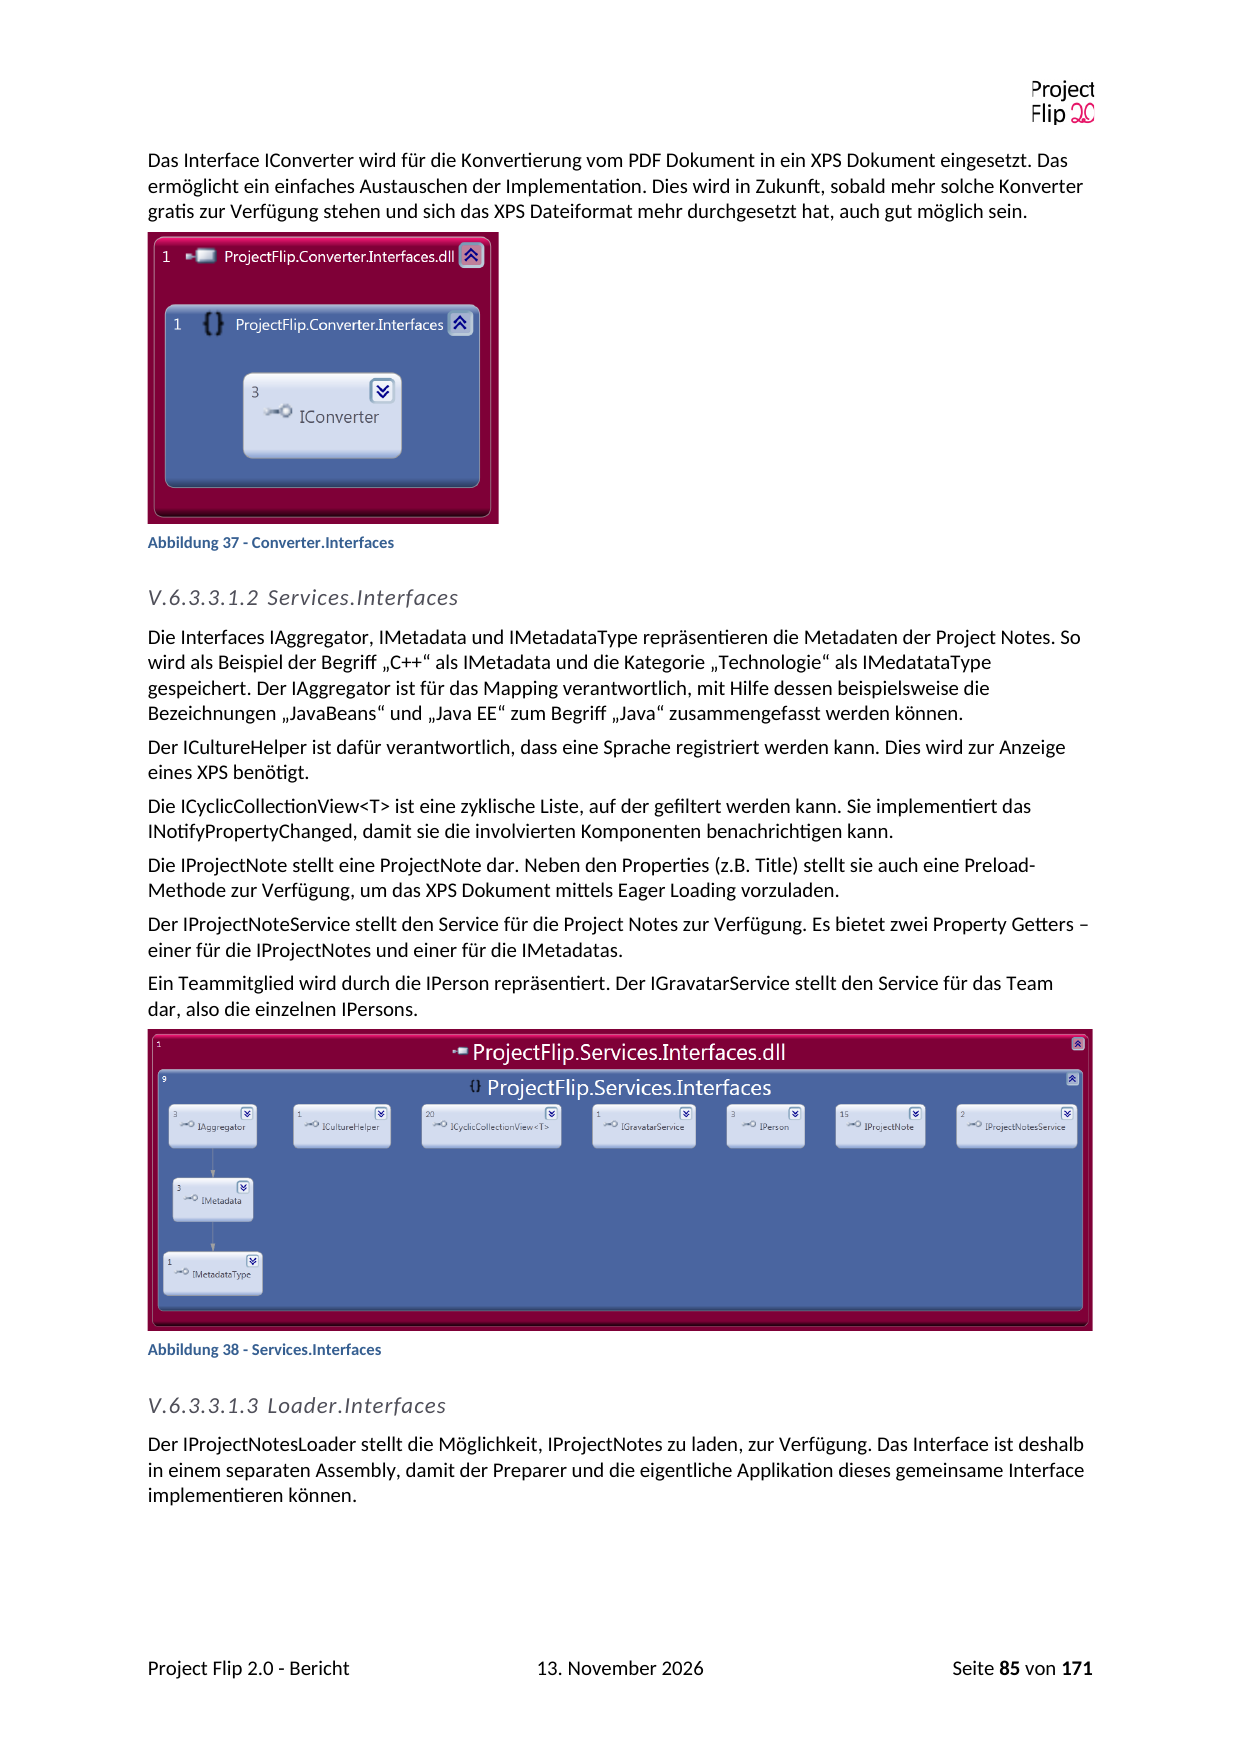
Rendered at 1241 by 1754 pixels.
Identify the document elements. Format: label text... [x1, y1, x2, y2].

text Der IProjectNoteService stellt den Service für die Project Notes zur Verfügung. Es bietet zwei Property Getters – einer für die IProjectNotes und einer für die IMetadatas. [148, 911, 1093, 962]
picture [147, 1029, 1093, 1331]
text Die Interfaces IAggregator, IMetadata und IMetadataType repräsentieren die Metadaten der Project Notes. So wird als Beispiel der Begriff „C++“ als IMetadata und die Kategorie „Technologie“ als IMedatataType gespeichert. Der IAggregator ist für das Mapping verantwortlich, mit Hilfe dessen beispielsweise die Bezeichnungen „JavaBeans“ und „Java EE“ zum Begriff „Java“ zusammengefasst werden können. [148, 624, 1093, 726]
text Ein Teammitglied wird durch die IPerson repräsentiert. Der IGravatarService stellt den Service für das Team dar, also die einzelnen IPersons. [148, 971, 1093, 1021]
text Das Interface IConverter wird für die Konvertierung vom PDF Dokument in ein XPS Dokument eingesetzt. Das ermöglicht ein einfaches Austauschen der Implementation. Dies wird in Zukunft, sobald mehr solche Konverter gratis zur Verfügung stehen und sich das XPS Dateiformat mehr durchgesetzt hat, auch gut möglich sein. [148, 148, 1093, 224]
text Die ICyclicCollectionView<T> ist eine zyklische Liste, auf der gefiltert werden kann. Sie implementiert das INotifyPropertyChanged, damit sie die involvierten Komponenten benachrichtigen kann. [148, 793, 1093, 844]
text Die IProjectNote stellt eine ProjectNote dar. Neben den Properties (z.B. Title) stellt sie auch eine Preload-Methode zur Verfügung, um das XPS Dokument mittels Eager Loading vorzuladen. [148, 852, 1093, 903]
subtitle Loader.Interfaces [148, 1391, 1093, 1419]
text Der IProjectNotesLoader stellt die Möglichkeit, IProjectNotes zu laden, zur Verfügung. Das Interface ist deshalb in einem separaten Assembly, damit der Preparer und die eigentliche Applikation dieses gemeinsame Interface implementieren können. [148, 1431, 1093, 1508]
subtitle Services.Interfaces [148, 583, 1093, 611]
text Der ICultureHelper ist dafür verantwortlich, dass eine Sprache registriert werden kann. Dies wird zur Anzeige eines XPS benötigt. [148, 734, 1093, 785]
picture [147, 232, 499, 524]
picture [1081, 79, 1097, 124]
